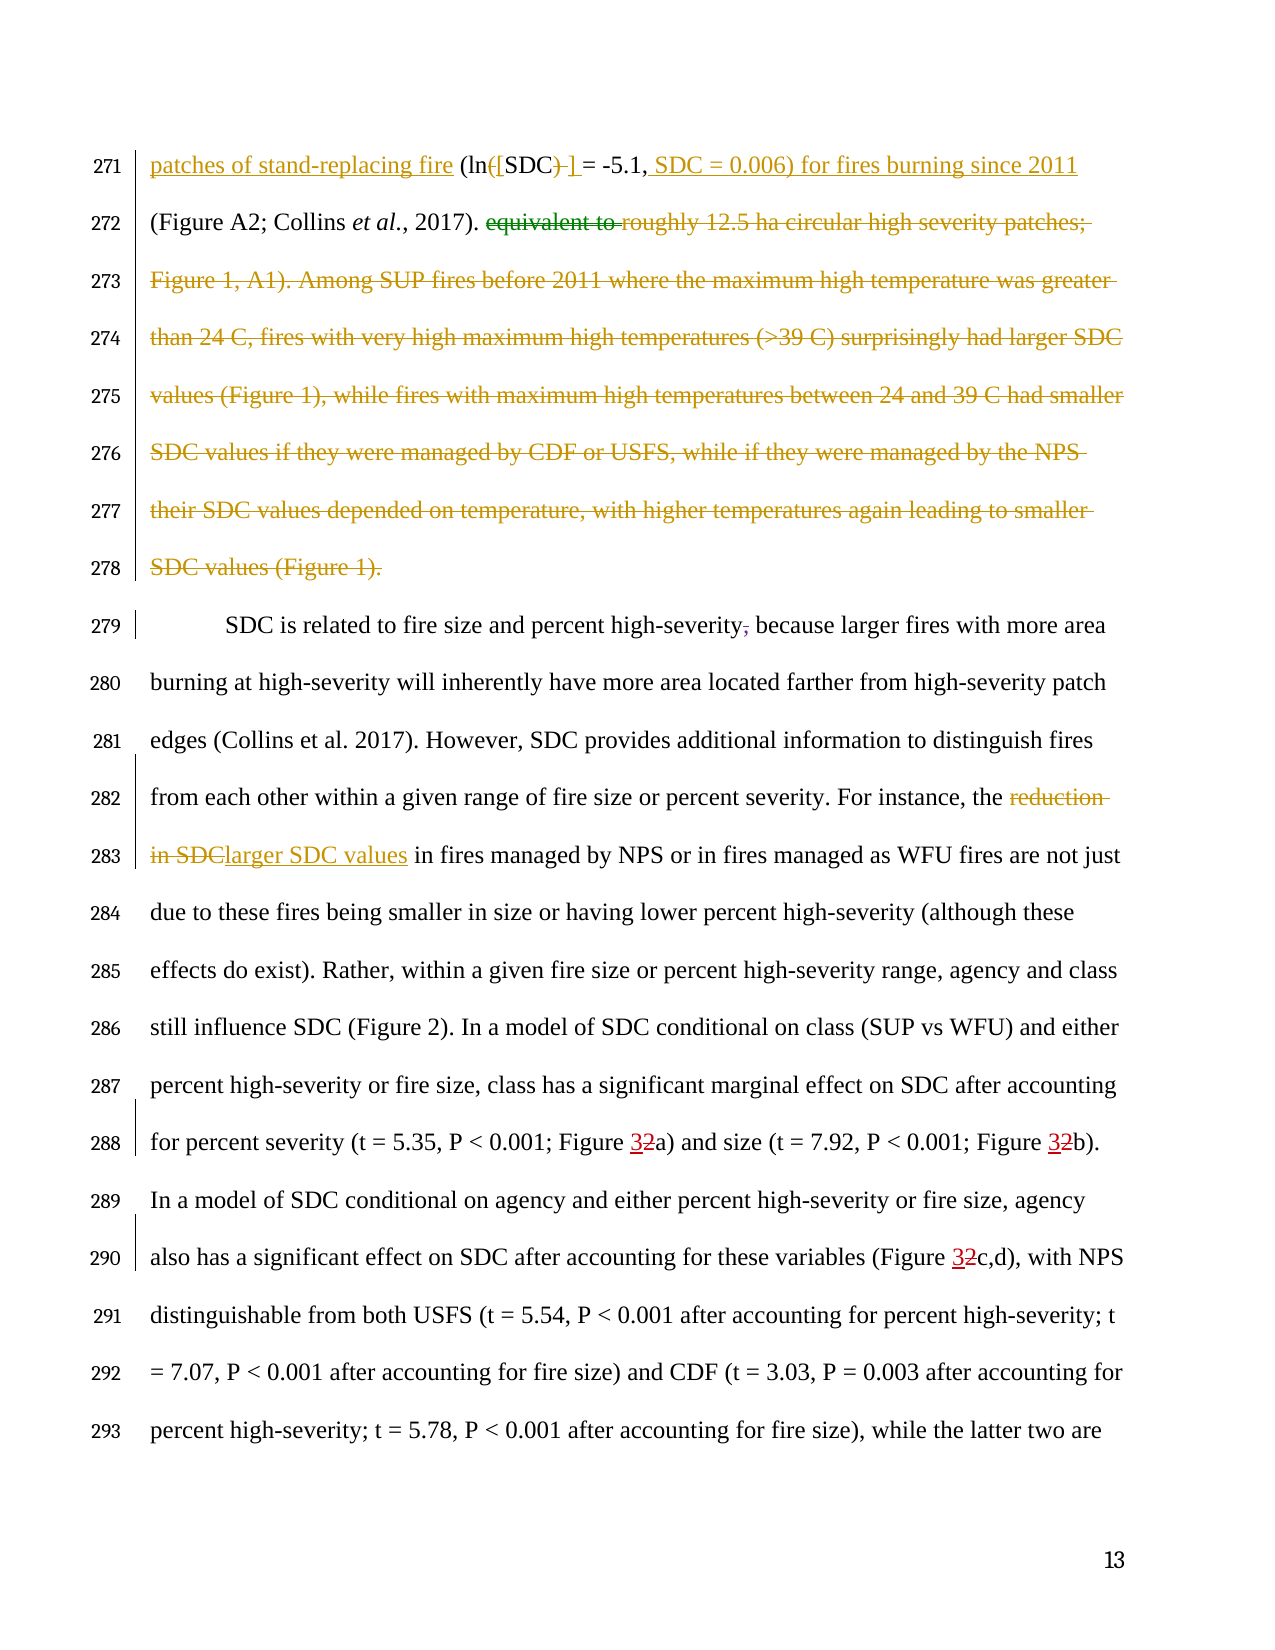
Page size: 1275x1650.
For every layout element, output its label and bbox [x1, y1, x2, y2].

text [150, 610, 1125, 1444]
text [150, 150, 1125, 581]
